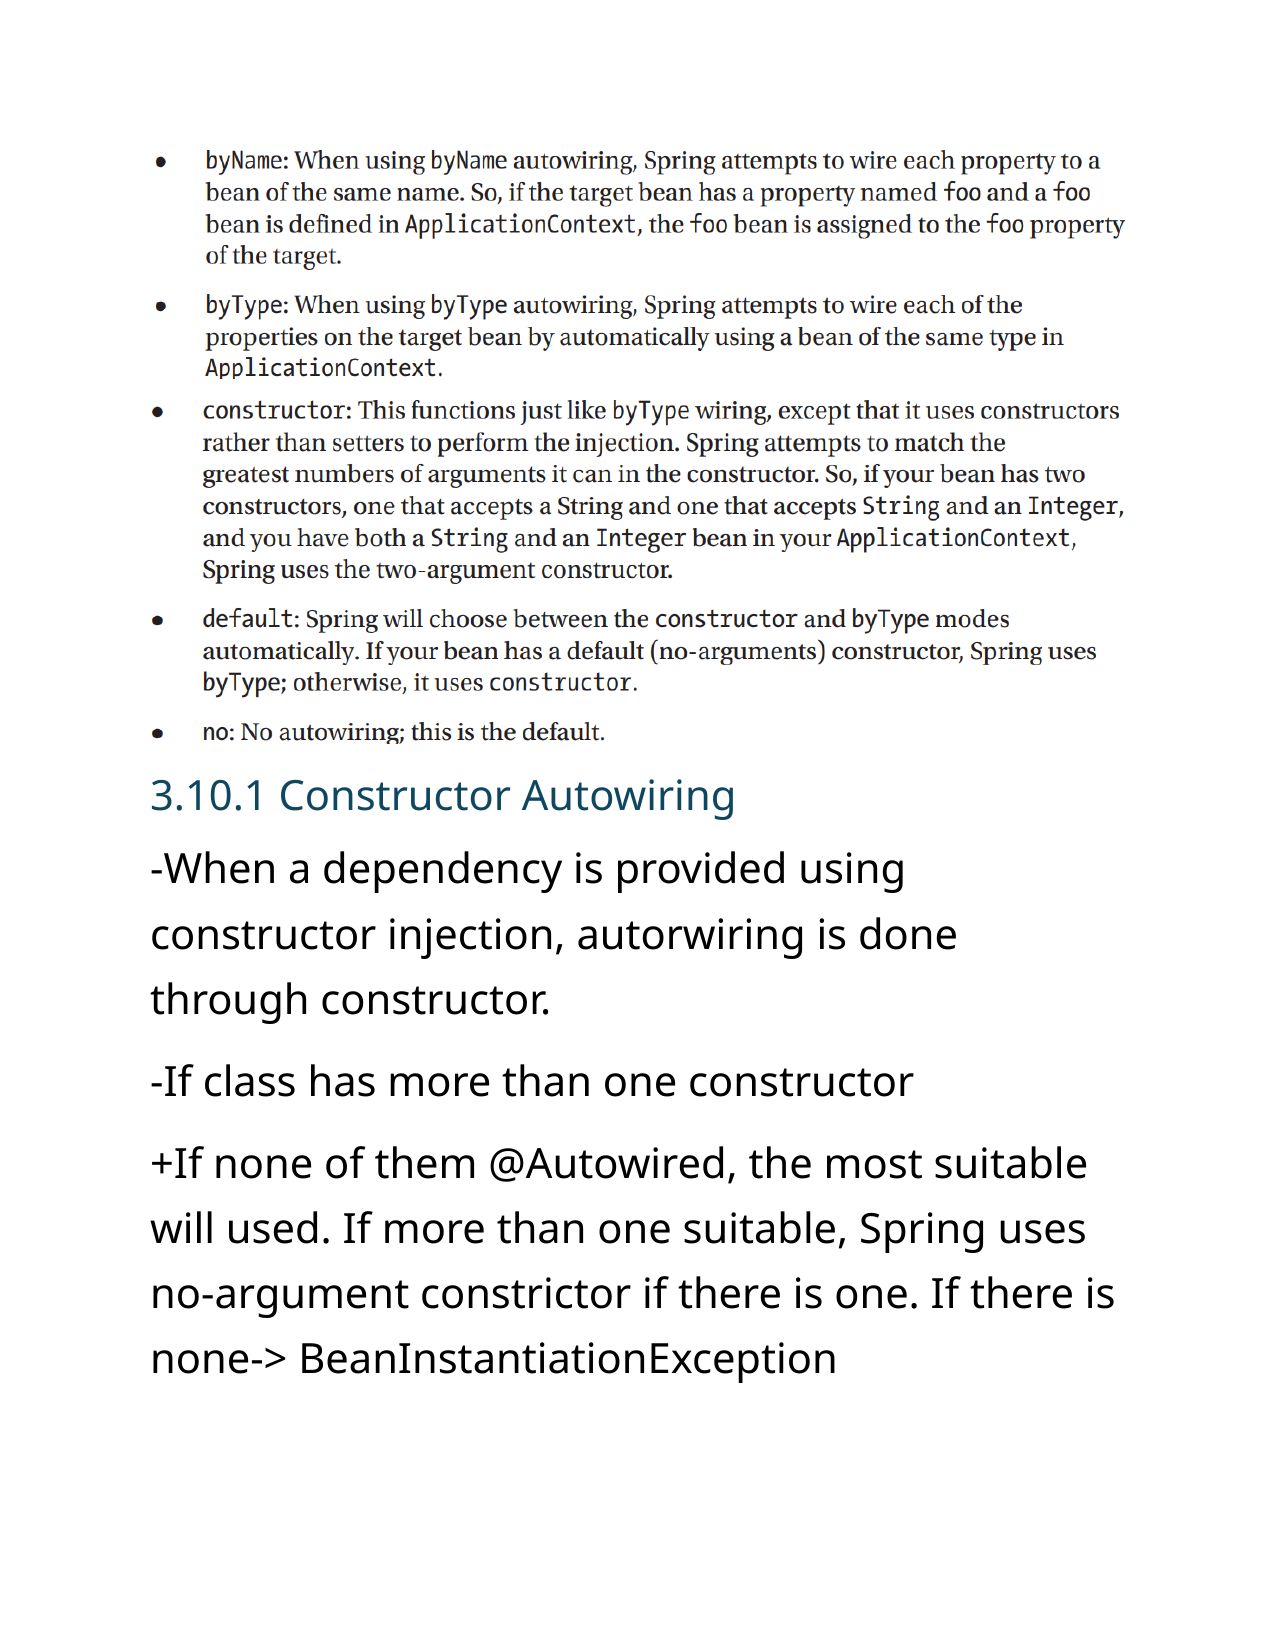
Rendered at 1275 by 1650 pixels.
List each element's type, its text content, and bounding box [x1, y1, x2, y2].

picture [150, 400, 1125, 744]
text +If none of them @Autowired, the most suitable will used. If more than one suitable, Spring uses no-argument constrictor if there is one. If there is none-> BeanInstantiationException [150, 1133, 1125, 1386]
subtitle 3.10.1 Constructor Autowiring [150, 766, 1125, 822]
text -If class has more than one constructor [150, 1052, 1125, 1108]
picture [150, 150, 1125, 379]
text -When a dependency is provided using constructor injection, autorwiring is done through constructor. [150, 839, 1125, 1026]
